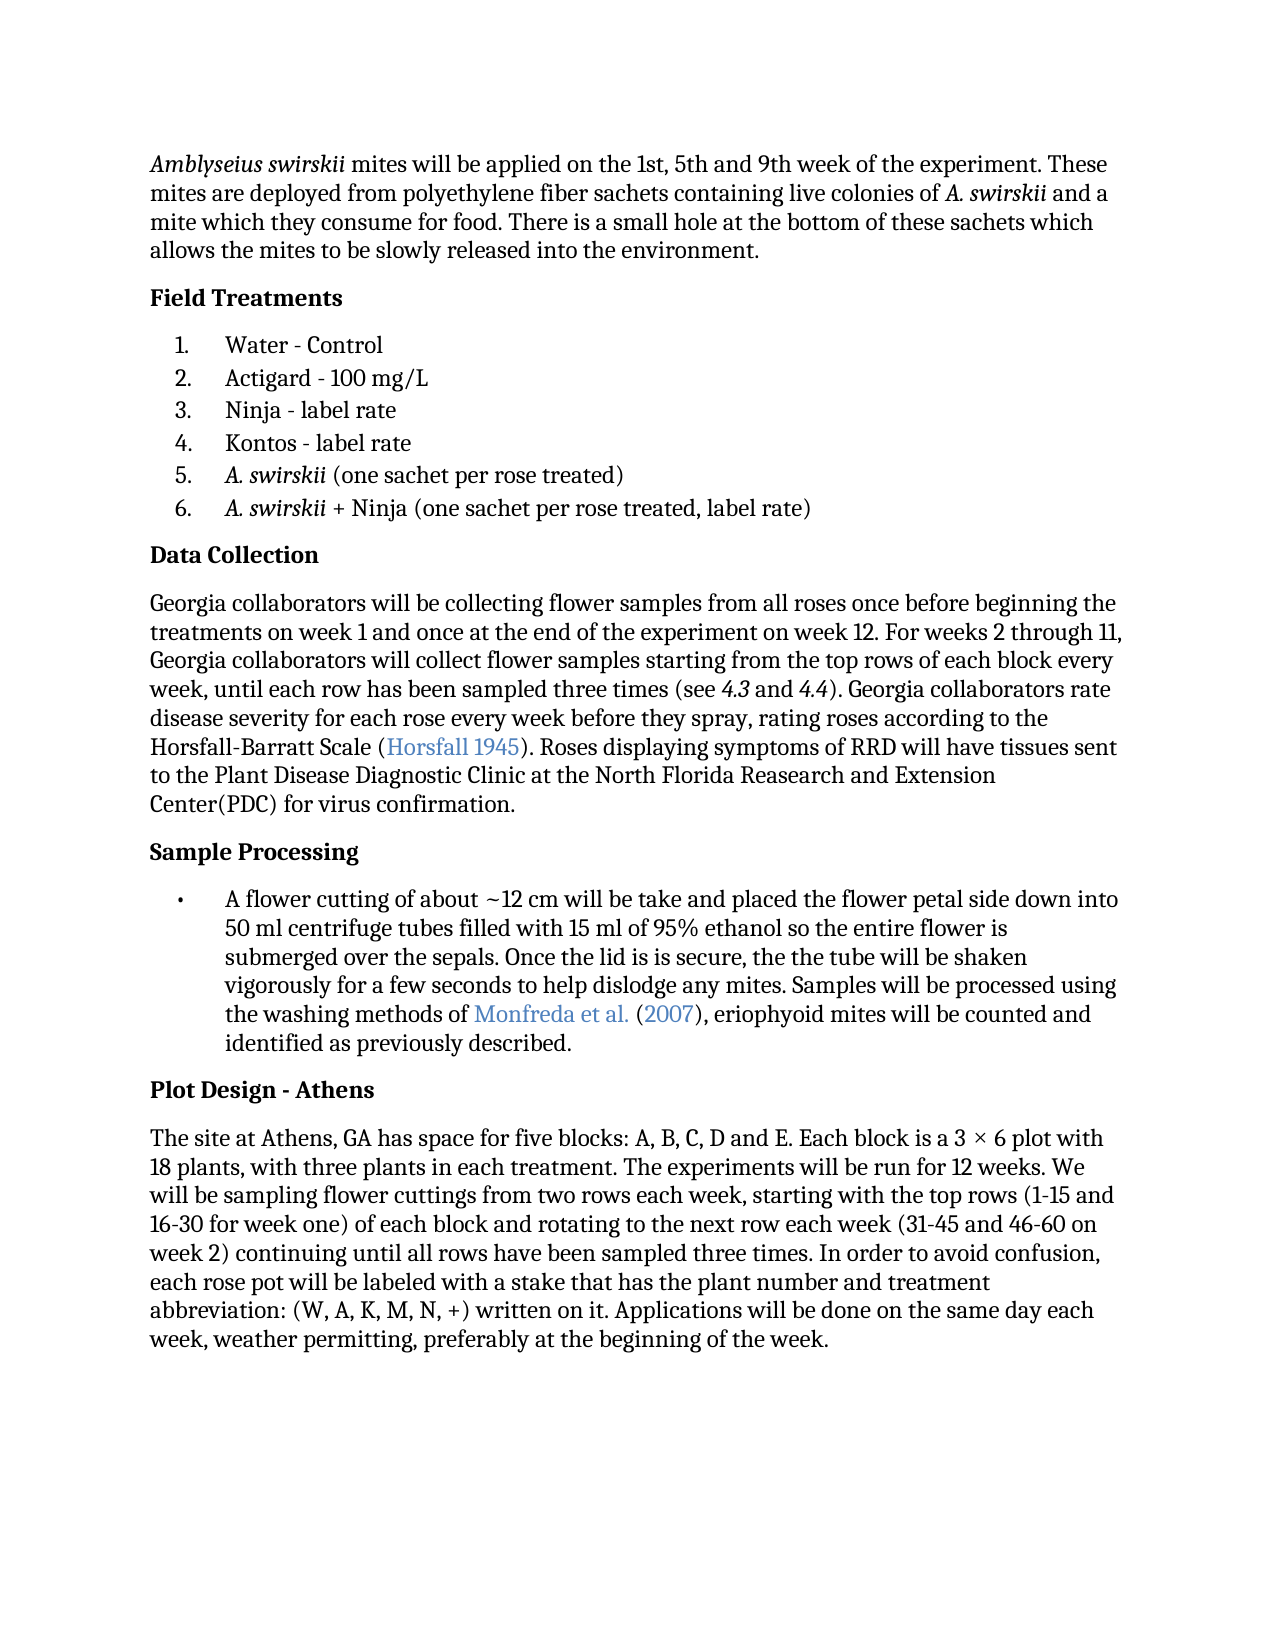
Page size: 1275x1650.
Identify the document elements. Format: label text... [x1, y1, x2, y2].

text Field Treatments [150, 284, 1125, 312]
text Sample Processing [150, 837, 1125, 866]
text Plot Design - Athens [150, 1076, 1125, 1105]
text Georgia collaborators will be collecting flower samples from all roses once before beginning the treatments on week 1 and once at the end of the experiment on week 12. For weeks 2 through 11, Georgia collaborators will collect flower samples starting from the top rows of each block every week, until each row has been sampled three times (see 4.3 and 4.4). Georgia collaborators rate disease severity for each rose every week before they spray, rating roses according to the Horsfall-Barratt Scale (Horsfall 1945). Roses displaying symptoms of RRD will have tissues sent to the Plant Disease Diagnostic Clinic at the North Florida Reasearch and Extension Center(PDC) for virus confirmation. [150, 589, 1125, 819]
text The site at Athens, GA has space for five blocks: A, B, C, D and E. Each block is a 3 6 plot with 18 plants, with three plants in each treatment. The experiments will be run for 12 weeks. We will be sampling flower cuttings from two rows each week, starting with the top rows (1-15 and 16-30 for week one) of each block and rotating to the next row each week (31-45 and 46-60 on week 2) continuing until all rows have been sampled three times. In order to avoid confusion, each rose pot will be labeled with a stake that has the plant number and treatment abbreviation: (W, A, K, M, N, +) written on it. Applications will be done on the same day each week, weather permitting, preferably at the beginning of the week. [150, 1124, 1125, 1354]
list Actigard - 100 mg/L [175, 364, 1125, 392]
list Kontos - label rate [175, 429, 1125, 457]
list A. swirskii + Ninja (one sachet per rose treated, label rate) [175, 494, 1125, 522]
text Amblyseius swirskii mites will be applied on the 1st, 5th and 9th week of the experiment. These mites are deployed from polyethylene fiber sachets containing live colonies of A. swirskii and a mite which they consume for food. There is a small hole at the bottom of these sachets which allows the mites to be slowly released into the environment. [150, 150, 1125, 265]
list A flower cutting of about ~12 cm will be take and placed the flower petal side down into 50 ml centrifuge tubes filled with 15 ml of 95% ethanol so the entire flower is submerged over the sepals. Once the lid is is secure, the the tube will be shaken vigorously for a few seconds to help dislodge any mites. Samples will be processed using the washing methods of Monfreda et al. (2007), eriophyoid mites will be counted and identified as previously described. [175, 885, 1125, 1057]
text Data Collection [150, 541, 1125, 570]
list Water - Control [175, 331, 1125, 360]
list Ninja - label rate [175, 396, 1125, 425]
list A. swirskii (one sachet per rose treated) [175, 461, 1125, 490]
